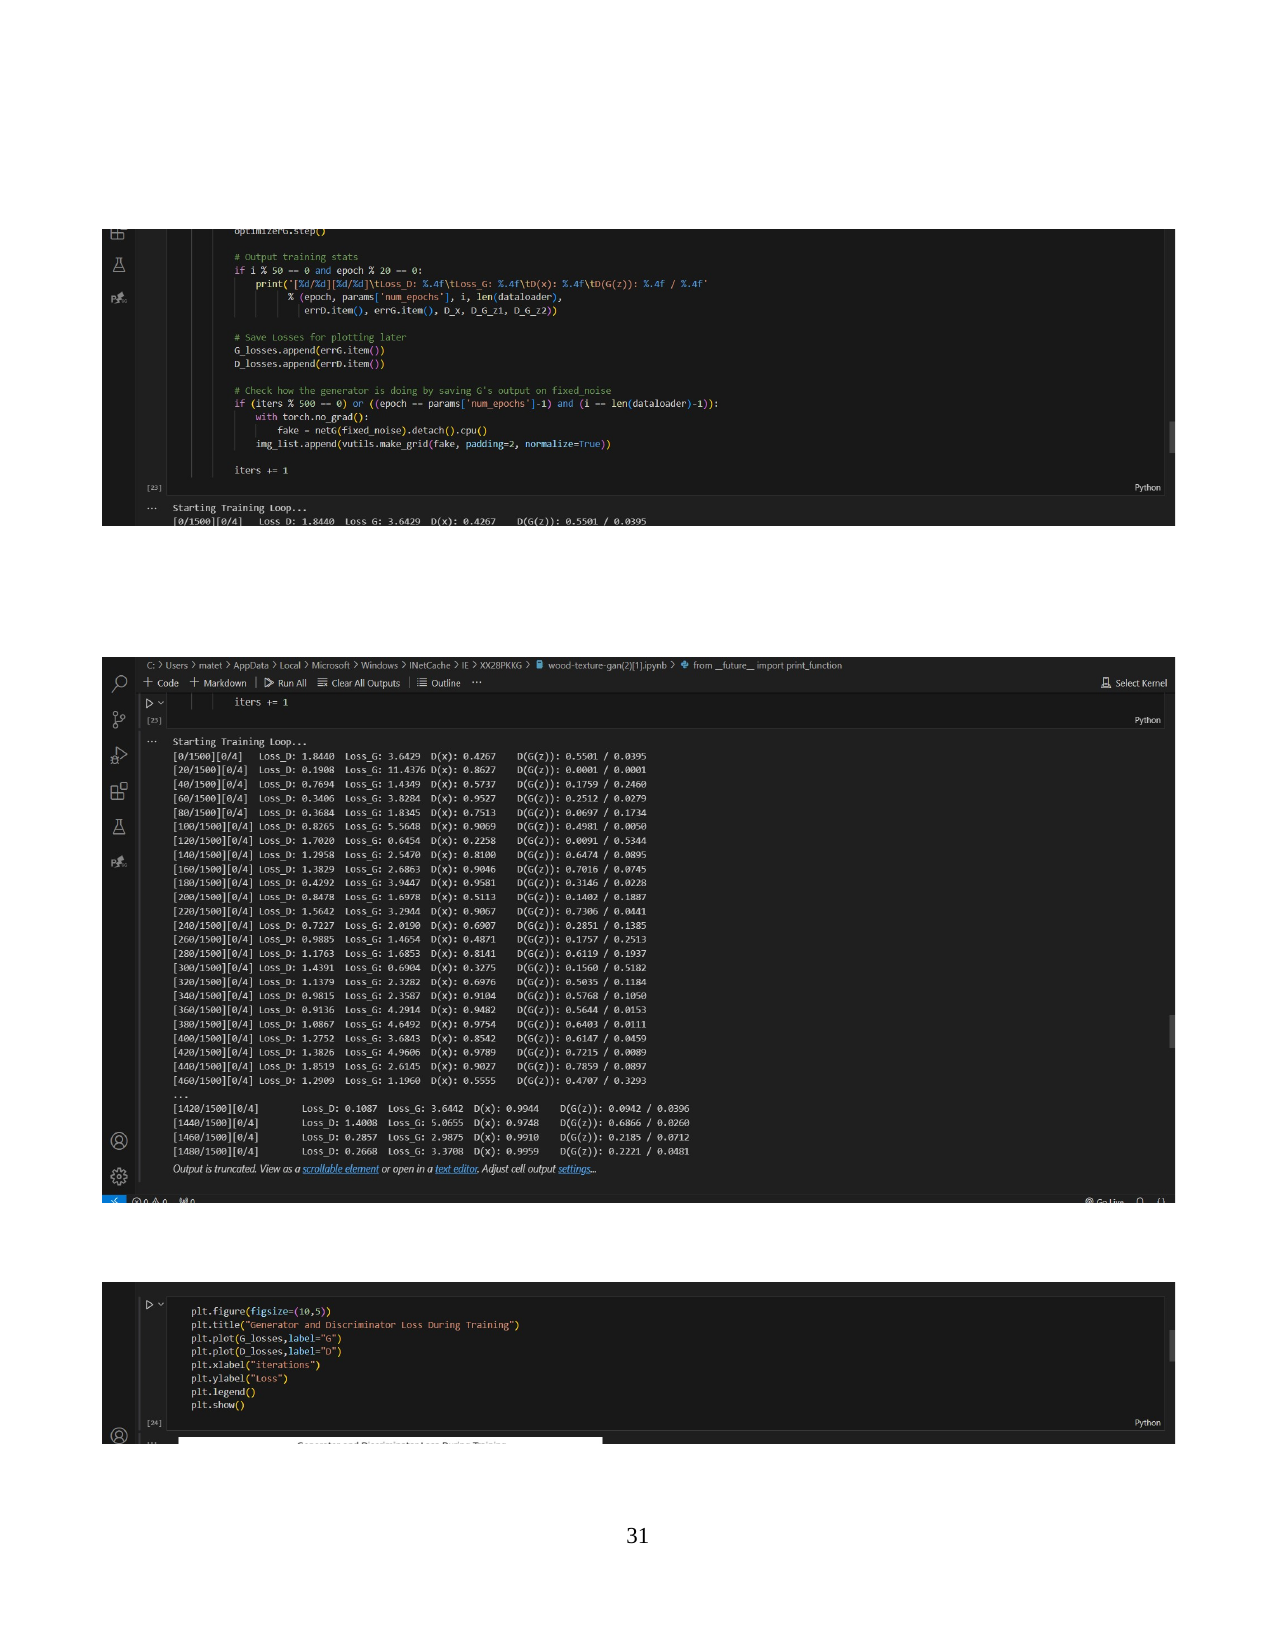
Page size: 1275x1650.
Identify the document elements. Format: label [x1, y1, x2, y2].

picture [102, 1282, 1175, 1444]
picture [102, 229, 1175, 526]
picture [102, 657, 1175, 1203]
